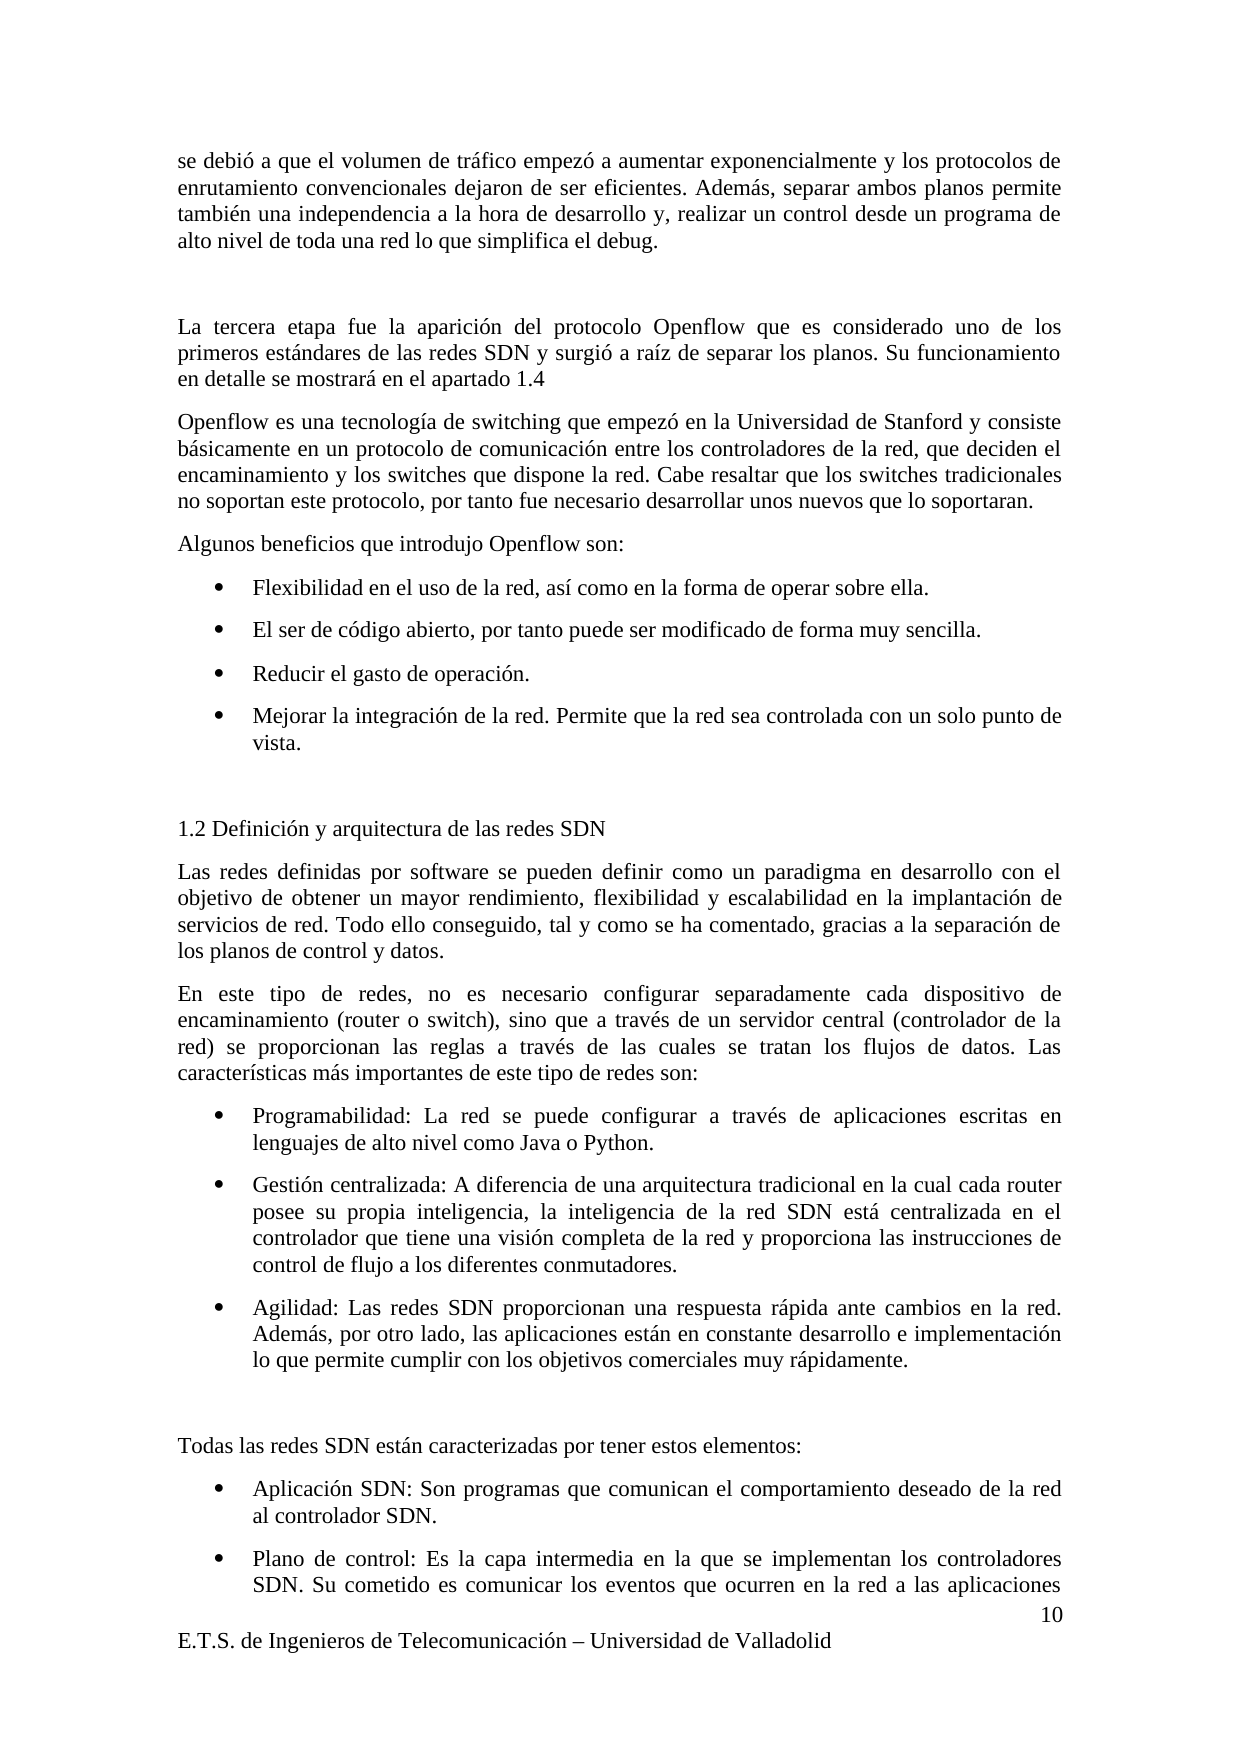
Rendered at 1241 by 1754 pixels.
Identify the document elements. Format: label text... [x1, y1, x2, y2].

text La tercera etapa fue la aparición del protocolo Openflow que es considerado uno de los primeros estándares de las redes SDN y surgió a raíz de separar los planos. Su funcionamiento en detalle se mostrará en el apartado 1.4 [177, 313, 1063, 392]
list Agilidad: Las redes SDN proporcionan una respuesta rápida ante cambios en la red. Además, por otro lado, las aplicaciones están en constante desarrollo e implementación lo que permite cumplir con los objetivos comerciales muy rápidamente. [215, 1294, 1063, 1373]
text Algunos beneficios que introdujo Openflow son: [177, 531, 1063, 557]
text Todas las redes SDN están caracterizadas por tener estos elementos: [177, 1432, 1063, 1459]
text Las redes definidas por software se pueden definir como un paradigma en desarrollo con el objetivo de obtener un mayor rendimiento, flexibilidad y escalabilidad en la implantación de servicios de red. Todo ello conseguido, tal y como se ha comentado, gracias a la separación de los planos de control y datos. [177, 858, 1063, 963]
list Gestión centralizada: A diferencia de una arquitectura tradicional en la cual cada router posee su propia inteligencia, la inteligencia de la red SDN está centralizada en el controlador que tiene una visión completa de la red y proporciona las instrucciones de control de flujo a los diferentes conmutadores. [215, 1172, 1063, 1277]
list El ser de código abierto, por tanto puede ser modificado de forma muy sencilla. [215, 617, 1063, 643]
list Mejorar la integración de la red. Permite que la red sea controlada con un solo punto de vista. [215, 703, 1063, 755]
list Flexibilidad en el uso de la red, así como en la forma de operar sobre ella. [215, 573, 1063, 600]
text En este tipo de redes, no es necesario configurar separadamente cada dispositivo de encaminamiento (router o switch), sino que a través de un servidor central (controlador de la red) se proporcionan las reglas a través de las cuales se tratan los flujos de datos. Las características más importantes de este tipo de redes son: [177, 980, 1063, 1086]
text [177, 148, 1063, 253]
text Openflow es una tecnología de switching que empezó en la Universidad de Stanford y consiste básicamente en un protocolo de comunicación entre los controladores de la red, que deciden el encaminamiento y los switches que dispone la red. Cabe resaltar que los switches tradicionales no soportan este protocolo, por tanto fue necesario desarrollar unos nuevos que lo soportaran. [177, 408, 1063, 514]
list Programabilidad: La red se puede configurar a través de aplicaciones escritas en lenguajes de alto nivel como Java o Python. [215, 1102, 1063, 1155]
list Aplicación SDN: Son programas que comunican el comportamiento deseado de la red al controlador SDN. [215, 1475, 1063, 1528]
list Reducir el gasto de operación. [215, 659, 1063, 686]
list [215, 1545, 1063, 1597]
text 1.2 Definición y arquitectura de las redes SDN [177, 815, 1063, 841]
